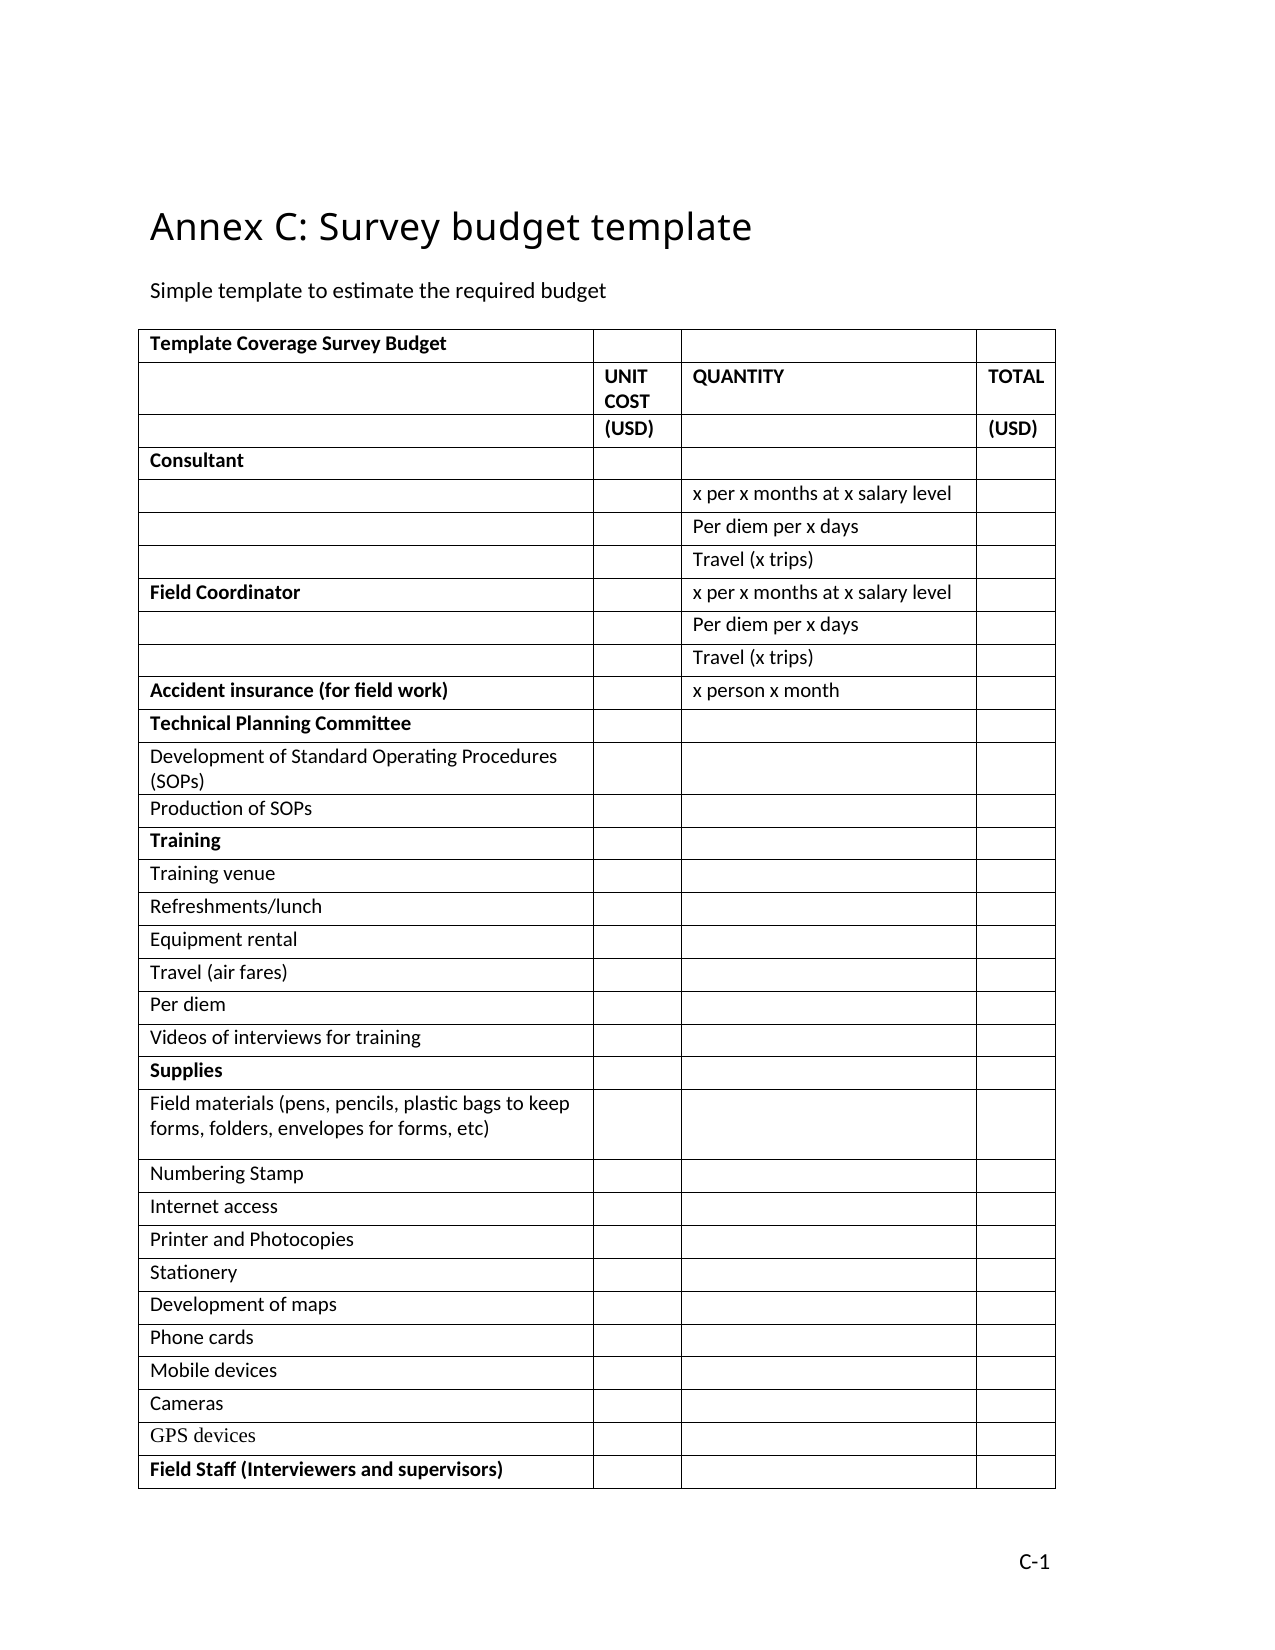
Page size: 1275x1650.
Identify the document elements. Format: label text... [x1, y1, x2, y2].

table_header [682, 330, 976, 362]
table_cell [977, 926, 1055, 958]
table_cell (USD) [977, 415, 1055, 447]
table_cell Equipment rental [139, 926, 593, 958]
table_cell [977, 1325, 1055, 1356]
table_cell Development of Standard Operating Procedures (SOPs) [139, 743, 593, 794]
table_cell [977, 645, 1055, 676]
table_cell [594, 1456, 681, 1487]
table_cell [682, 926, 976, 958]
table_cell Production of SOPs [139, 795, 593, 827]
table_cell [977, 480, 1055, 512]
table_cell Mobile devices [139, 1357, 593, 1389]
table_cell Accident insurance (for field work) [139, 677, 593, 709]
table_cell [594, 1193, 681, 1225]
table_cell Per diem per x days [682, 612, 976, 643]
table_cell x per x months at x salary level [682, 579, 976, 611]
table_cell [682, 893, 976, 925]
table_cell [977, 1357, 1055, 1389]
table_cell [682, 1325, 976, 1356]
table_cell [977, 1390, 1055, 1422]
table_cell [682, 1090, 976, 1159]
table_cell [977, 513, 1055, 545]
table_cell Travel (x trips) [682, 645, 976, 676]
table_cell [594, 480, 681, 512]
table_cell [977, 743, 1055, 794]
table_cell Field materials (pens, pencils, plastic bags to keep forms, folders, envelopes for forms, etc) [139, 1090, 593, 1159]
table_cell [594, 795, 681, 827]
table_cell [682, 1193, 976, 1225]
table_cell Cameras [139, 1390, 593, 1422]
table_cell Field Staff (Interviewers and supervisors) [139, 1456, 593, 1487]
table_cell [977, 992, 1055, 1023]
table_cell [977, 860, 1055, 892]
table_cell Printer and Photocopies [139, 1226, 593, 1258]
table_cell Development of maps [139, 1292, 593, 1323]
table_cell (USD) [594, 415, 681, 447]
table_cell [977, 795, 1055, 827]
table_cell TOTAL [977, 363, 1055, 414]
table_cell [594, 1090, 681, 1159]
table_cell [594, 448, 681, 479]
table_cell [977, 1292, 1055, 1323]
table_cell [977, 893, 1055, 925]
table_cell [977, 1423, 1055, 1455]
table_cell [977, 959, 1055, 991]
table_cell Per diem [139, 992, 593, 1023]
table_cell [594, 645, 681, 676]
table_cell [594, 1057, 681, 1089]
table_cell [977, 1193, 1055, 1225]
table_cell [977, 677, 1055, 709]
table_header Template Coverage Survey Budget [139, 330, 593, 362]
table_cell [682, 710, 976, 742]
table_cell Internet access [139, 1193, 593, 1225]
table_cell [977, 1259, 1055, 1291]
table_cell [594, 1292, 681, 1323]
table_cell [139, 546, 593, 578]
table_cell [594, 1390, 681, 1422]
table_cell [977, 1025, 1055, 1056]
table_cell [594, 513, 681, 545]
table_cell [682, 959, 976, 991]
table_cell [682, 1160, 976, 1192]
table_cell [139, 480, 593, 512]
table_cell Phone cards [139, 1325, 593, 1356]
table_cell [977, 828, 1055, 859]
table_cell [594, 828, 681, 859]
table_cell [594, 1226, 681, 1258]
table_cell Refreshments/lunch [139, 893, 593, 925]
table_cell UNIT COST [594, 363, 681, 414]
table_cell [977, 546, 1055, 578]
table_cell [139, 415, 593, 447]
table_cell [977, 1226, 1055, 1258]
table_cell [594, 677, 681, 709]
table_cell [139, 612, 593, 643]
table_cell [594, 710, 681, 742]
subtitle Annex C: Survey budget template [150, 200, 1125, 251]
table_cell [594, 579, 681, 611]
table_cell [977, 612, 1055, 643]
table_cell [594, 1160, 681, 1192]
table_cell [682, 415, 976, 447]
table_cell [682, 795, 976, 827]
table_cell Field Coordinator [139, 579, 593, 611]
table_cell [594, 1325, 681, 1356]
table_cell [977, 1160, 1055, 1192]
table_cell [977, 579, 1055, 611]
table_cell Technical Planning Committee [139, 710, 593, 742]
table_header [977, 330, 1055, 362]
table_cell [682, 1423, 976, 1455]
table_cell [682, 743, 976, 794]
table_header [594, 330, 681, 362]
table_cell x person x month [682, 677, 976, 709]
table_cell [682, 1025, 976, 1056]
table_cell Consultant [139, 448, 593, 479]
table_cell Travel (x trips) [682, 546, 976, 578]
table_cell Training venue [139, 860, 593, 892]
table_cell GPS devices [139, 1423, 593, 1455]
table_cell Per diem per x days [682, 513, 976, 545]
table_cell [594, 893, 681, 925]
table_cell [682, 860, 976, 892]
table_cell [594, 1025, 681, 1056]
table_cell [594, 612, 681, 643]
table_cell x per x months at x salary level [682, 480, 976, 512]
table_cell Numbering Stamp [139, 1160, 593, 1192]
table_cell [594, 992, 681, 1023]
table_cell [682, 1292, 976, 1323]
table_cell [139, 363, 593, 414]
table_cell [139, 513, 593, 545]
table_cell [682, 1357, 976, 1389]
table_cell [682, 1390, 976, 1422]
table_cell [682, 1456, 976, 1487]
table_cell [594, 546, 681, 578]
table_cell [594, 860, 681, 892]
table_cell [594, 926, 681, 958]
table_cell [977, 1057, 1055, 1089]
table_cell Training [139, 828, 593, 859]
table_cell [594, 1423, 681, 1455]
table_cell [594, 1357, 681, 1389]
table_cell [682, 1226, 976, 1258]
text Simple template to estimate the required budget [150, 276, 1125, 304]
table_cell [682, 448, 976, 479]
table_cell [594, 959, 681, 991]
table_cell [682, 992, 976, 1023]
table_cell [682, 1057, 976, 1089]
table_cell [977, 448, 1055, 479]
table_cell Stationery [139, 1259, 593, 1291]
table_cell Travel (air fares) [139, 959, 593, 991]
table_cell QUANTITY [682, 363, 976, 414]
table_cell [682, 828, 976, 859]
table_cell [594, 1259, 681, 1291]
table_cell Videos of interviews for training [139, 1025, 593, 1056]
table_cell [594, 743, 681, 794]
table_cell [977, 1456, 1055, 1487]
table_cell [977, 1090, 1055, 1159]
table_cell [682, 1259, 976, 1291]
table_cell [977, 710, 1055, 742]
table_cell [139, 645, 593, 676]
table_cell Supplies [139, 1057, 593, 1089]
